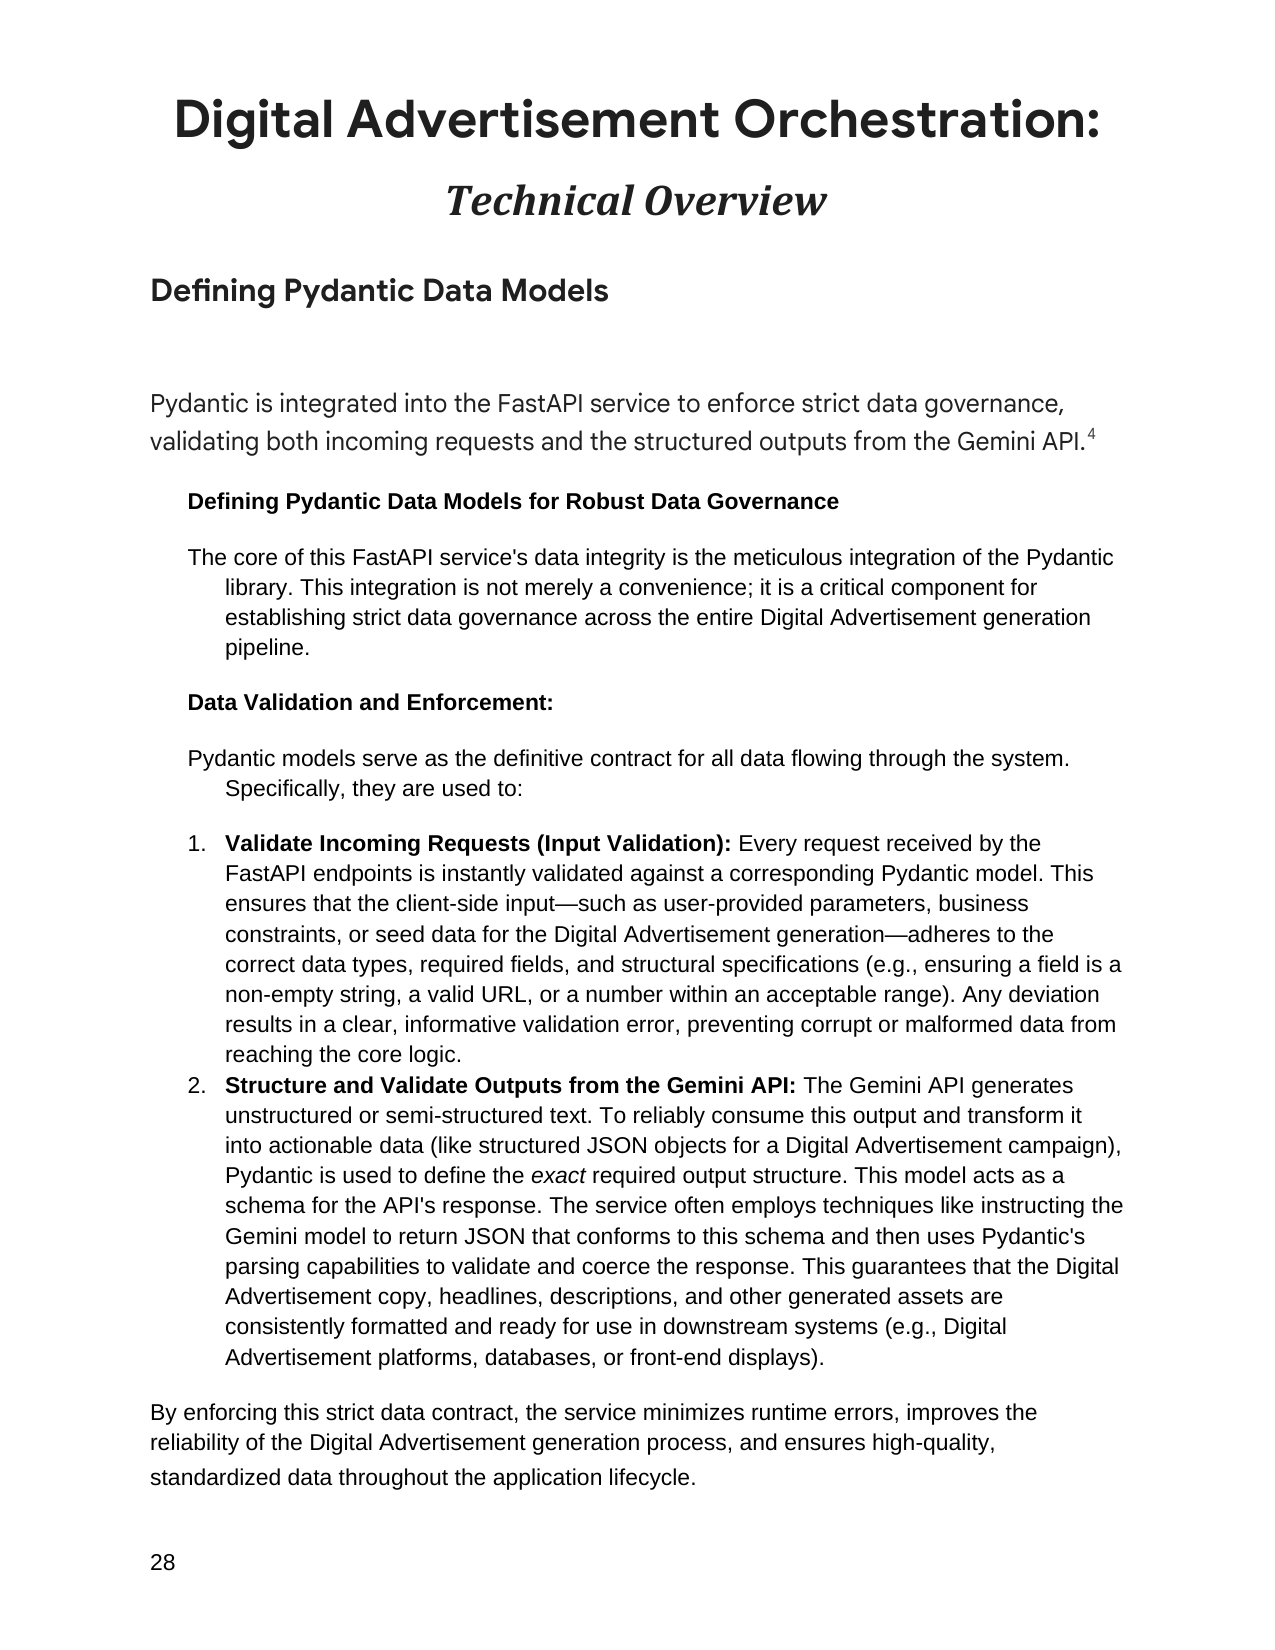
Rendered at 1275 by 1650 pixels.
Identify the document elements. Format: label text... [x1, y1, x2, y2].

list Structure and Validate Outputs from the Gemini API: The Gemini API generates unstructured or semi-structured text. To reliably consume this output and transform it into actionable data (like structured JSON objects for a Digital Advertisement campaign), Pydantic is used to define the exact required output structure. This model acts as a schema for the API's response. The service often employs techniques like instructing the Gemini model to return JSON that conforms to this schema and then uses Pydantic's parsing capabilities to validate and coerce the response. This guarantees that the Digital Advertisement copy, headlines, descriptions, and other generated assets are consistently formatted and ready for use in downstream systems (e.g., Digital Advertisement platforms, databases, or front-end displays). [187, 1072, 1125, 1370]
text Pydantic is integrated into the FastAPI service to enforce strict data governance, validating both incoming requests and the structured outputs from the Gemini API.4 [150, 388, 1125, 458]
list Validate Incoming Requests (Input Validation): Every request received by the FastAPI endpoints is instantly validated against a corresponding Pydantic model. This ensures that the client-side input—such as user-provided parameters, business constraints, or seed data for the Digital Advertisement generation—adheres to the correct data types, required fields, and structural specifications (e.g., ensuring a field is a non-empty string, a valid URL, or a number within an acceptable range). Any deviation results in a clear, informative validation error, preventing corrupt or malformed data from reaching the core logic. [187, 830, 1125, 1068]
subtitle By enforcing this strict data contract, the service minimizes runtime errors, improves the reliability of the Digital Advertisement generation process, and ensures high-quality, standardized data throughout the application lifecycle. [150, 1399, 1125, 1494]
text The core of this FastAPI service's data integrity is the meticulous integration of the Pydantic library. This integration is not merely a convenience; it is a critical component for establishing strict data governance across the entire Digital Advertisement generation pipeline. [187, 543, 1125, 660]
subtitle Defining Pydantic Data Models [150, 271, 1125, 310]
text Defining Pydantic Data Models for Robust Data Governance [187, 488, 1125, 514]
text Data Validation and Enforcement: [187, 689, 1125, 716]
text Pydantic models serve as the definitive contract for all data flowing through the system. Specifically, they are used to: [187, 744, 1125, 801]
